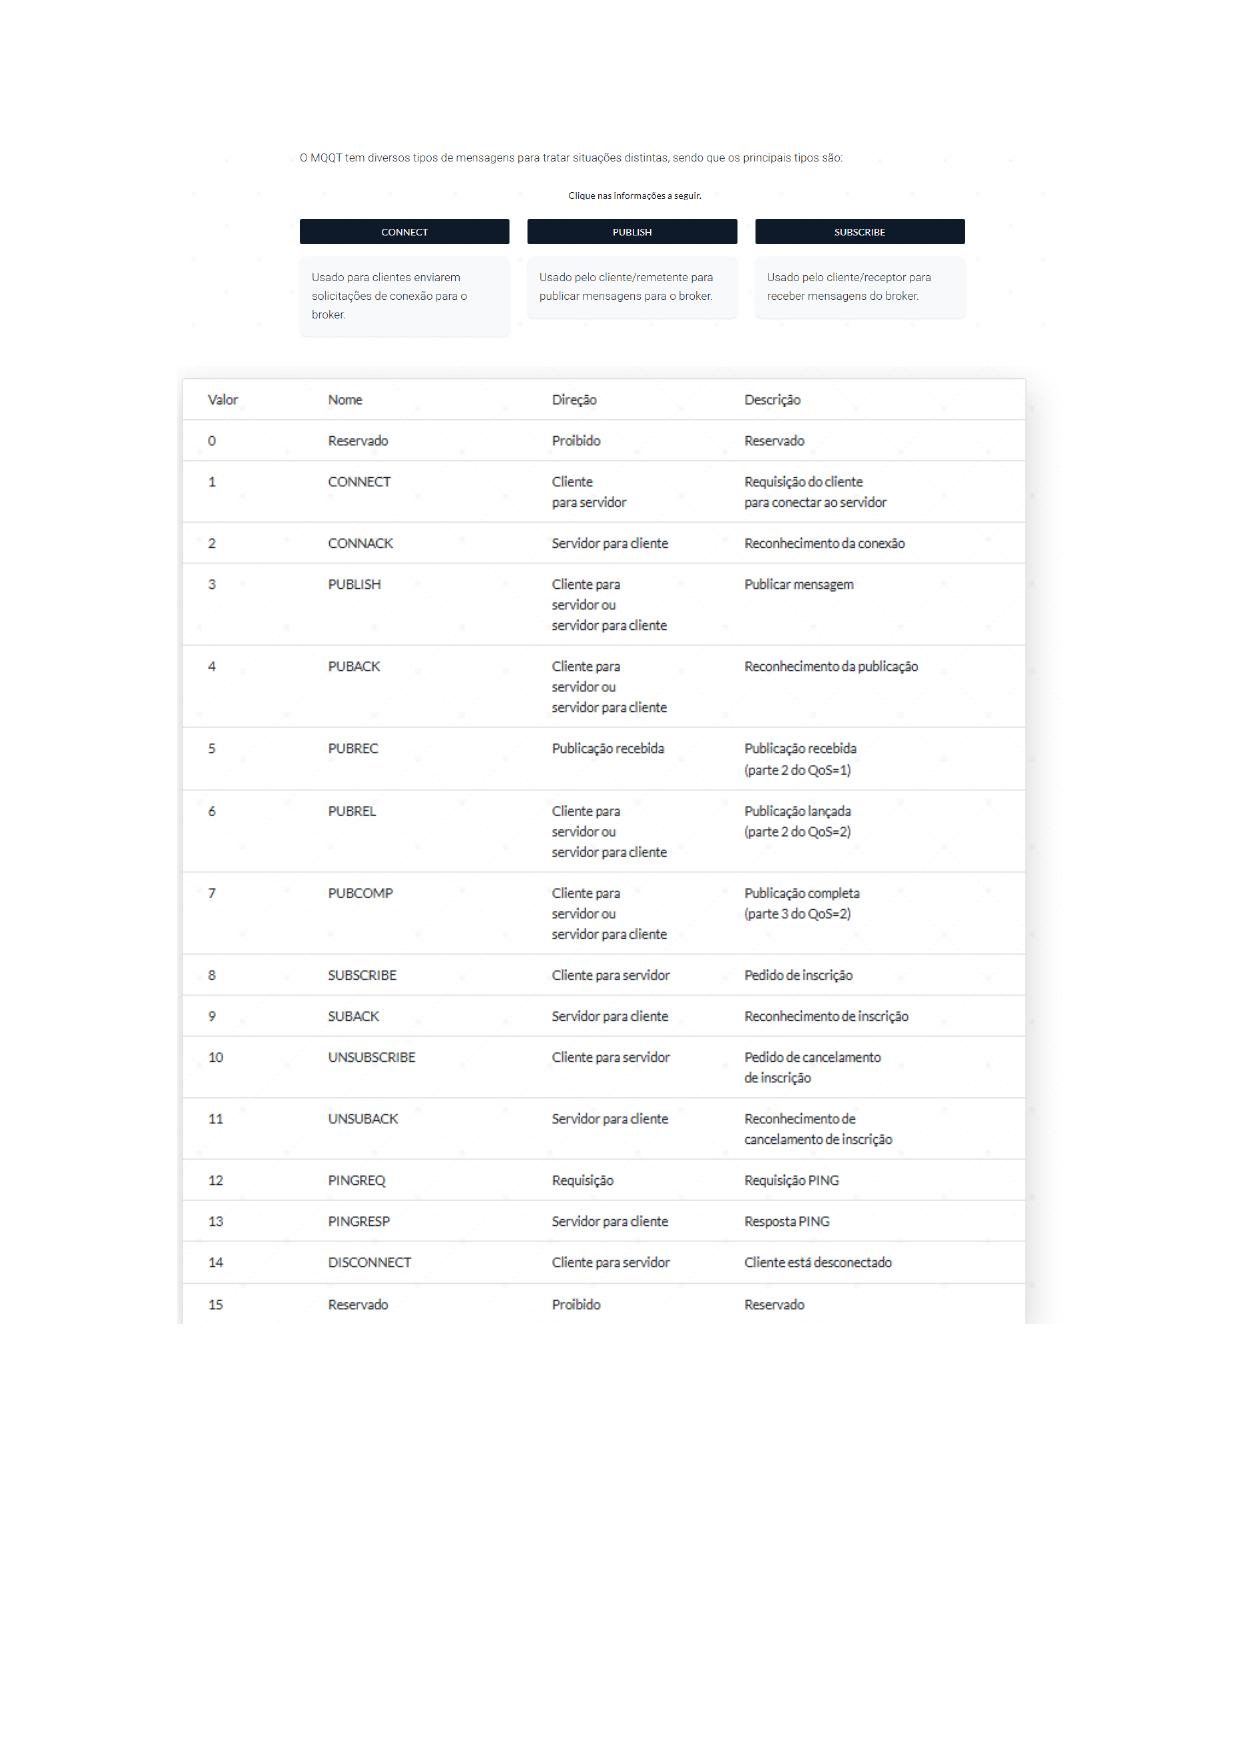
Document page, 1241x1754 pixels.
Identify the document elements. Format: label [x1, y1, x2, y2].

picture [177, 147, 1063, 345]
picture [177, 366, 1063, 1324]
